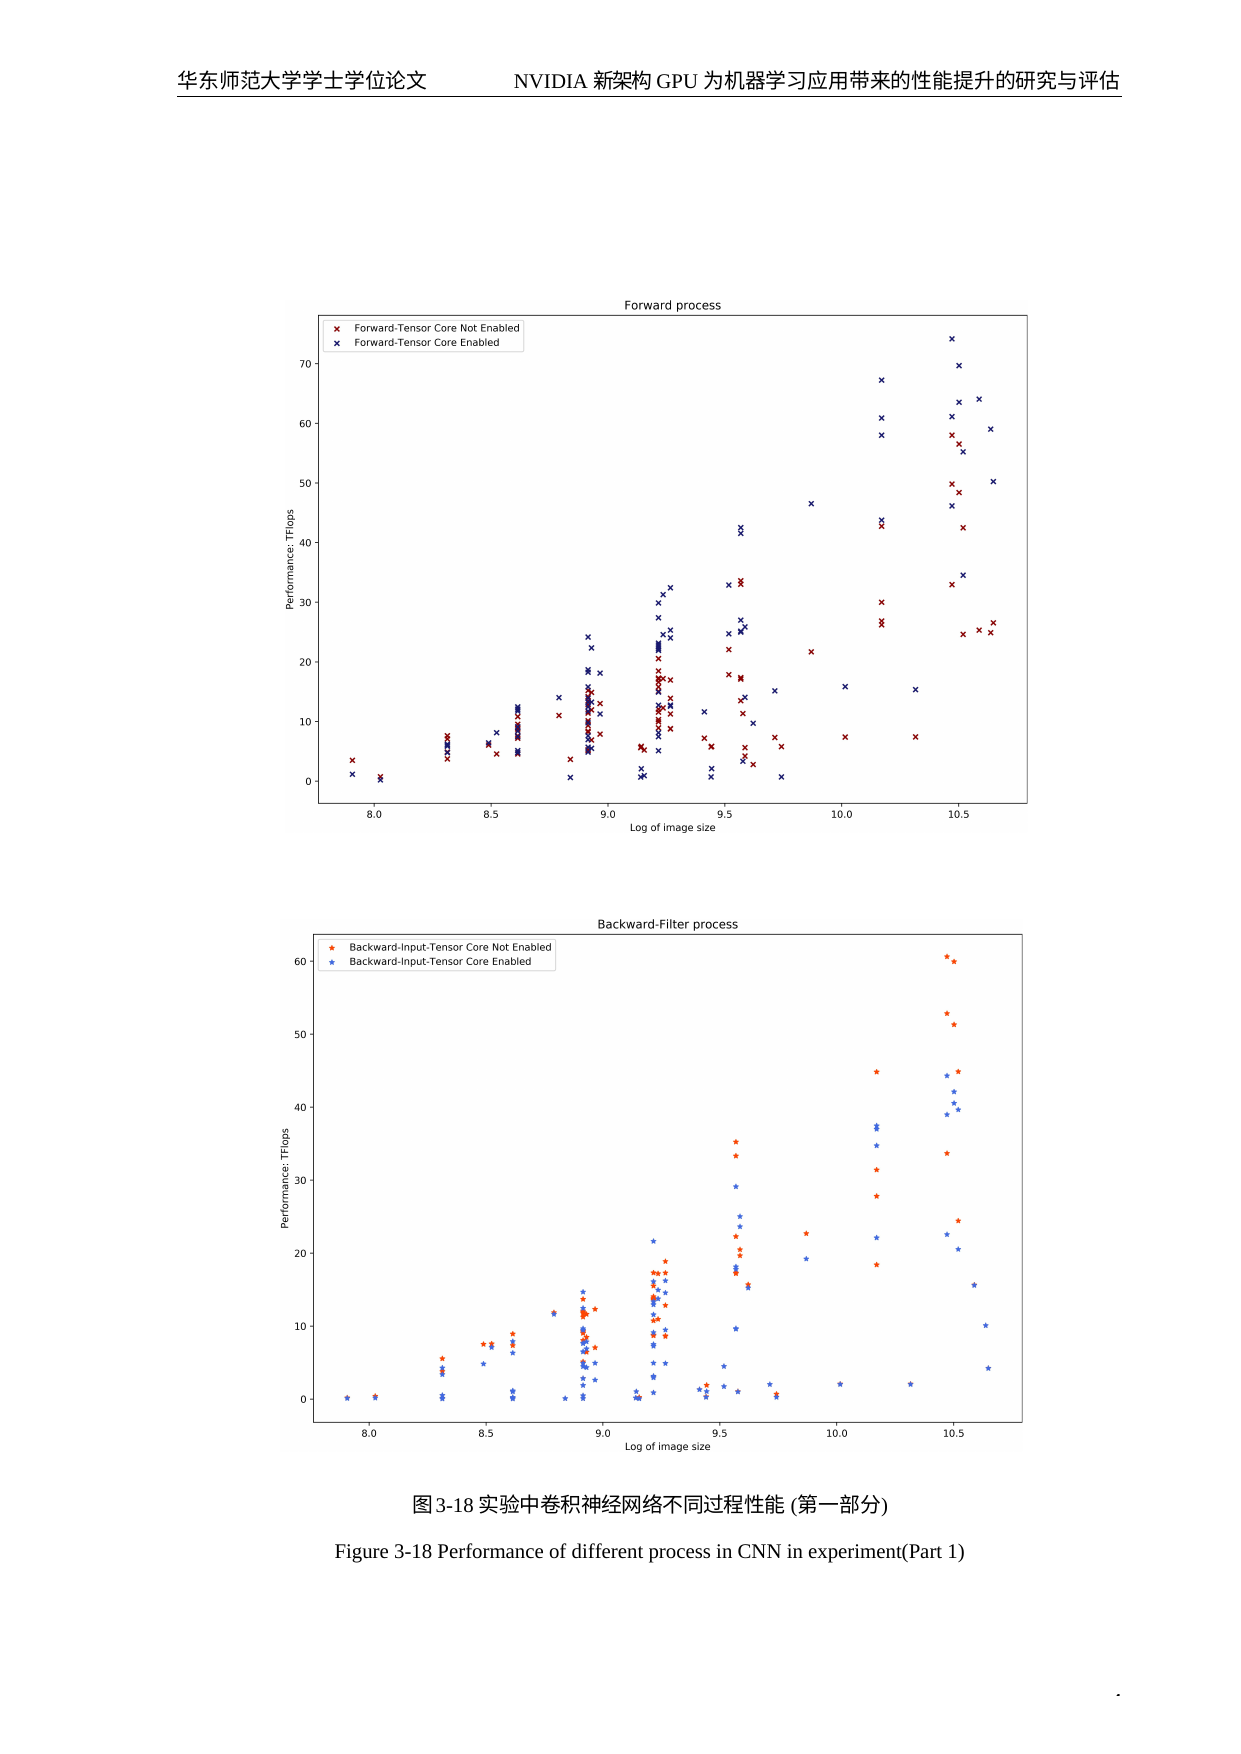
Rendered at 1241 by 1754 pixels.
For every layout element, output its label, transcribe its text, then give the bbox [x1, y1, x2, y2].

picture [285, 300, 1028, 833]
text 图 3-18 实验中卷积神经网络不同过程性能 (第一部分) [156, 1490, 1143, 1518]
picture [280, 919, 1023, 1452]
text Figure 3-18 Performance of different process in CNN in experiment(Part 1) [156, 1539, 1143, 1563]
